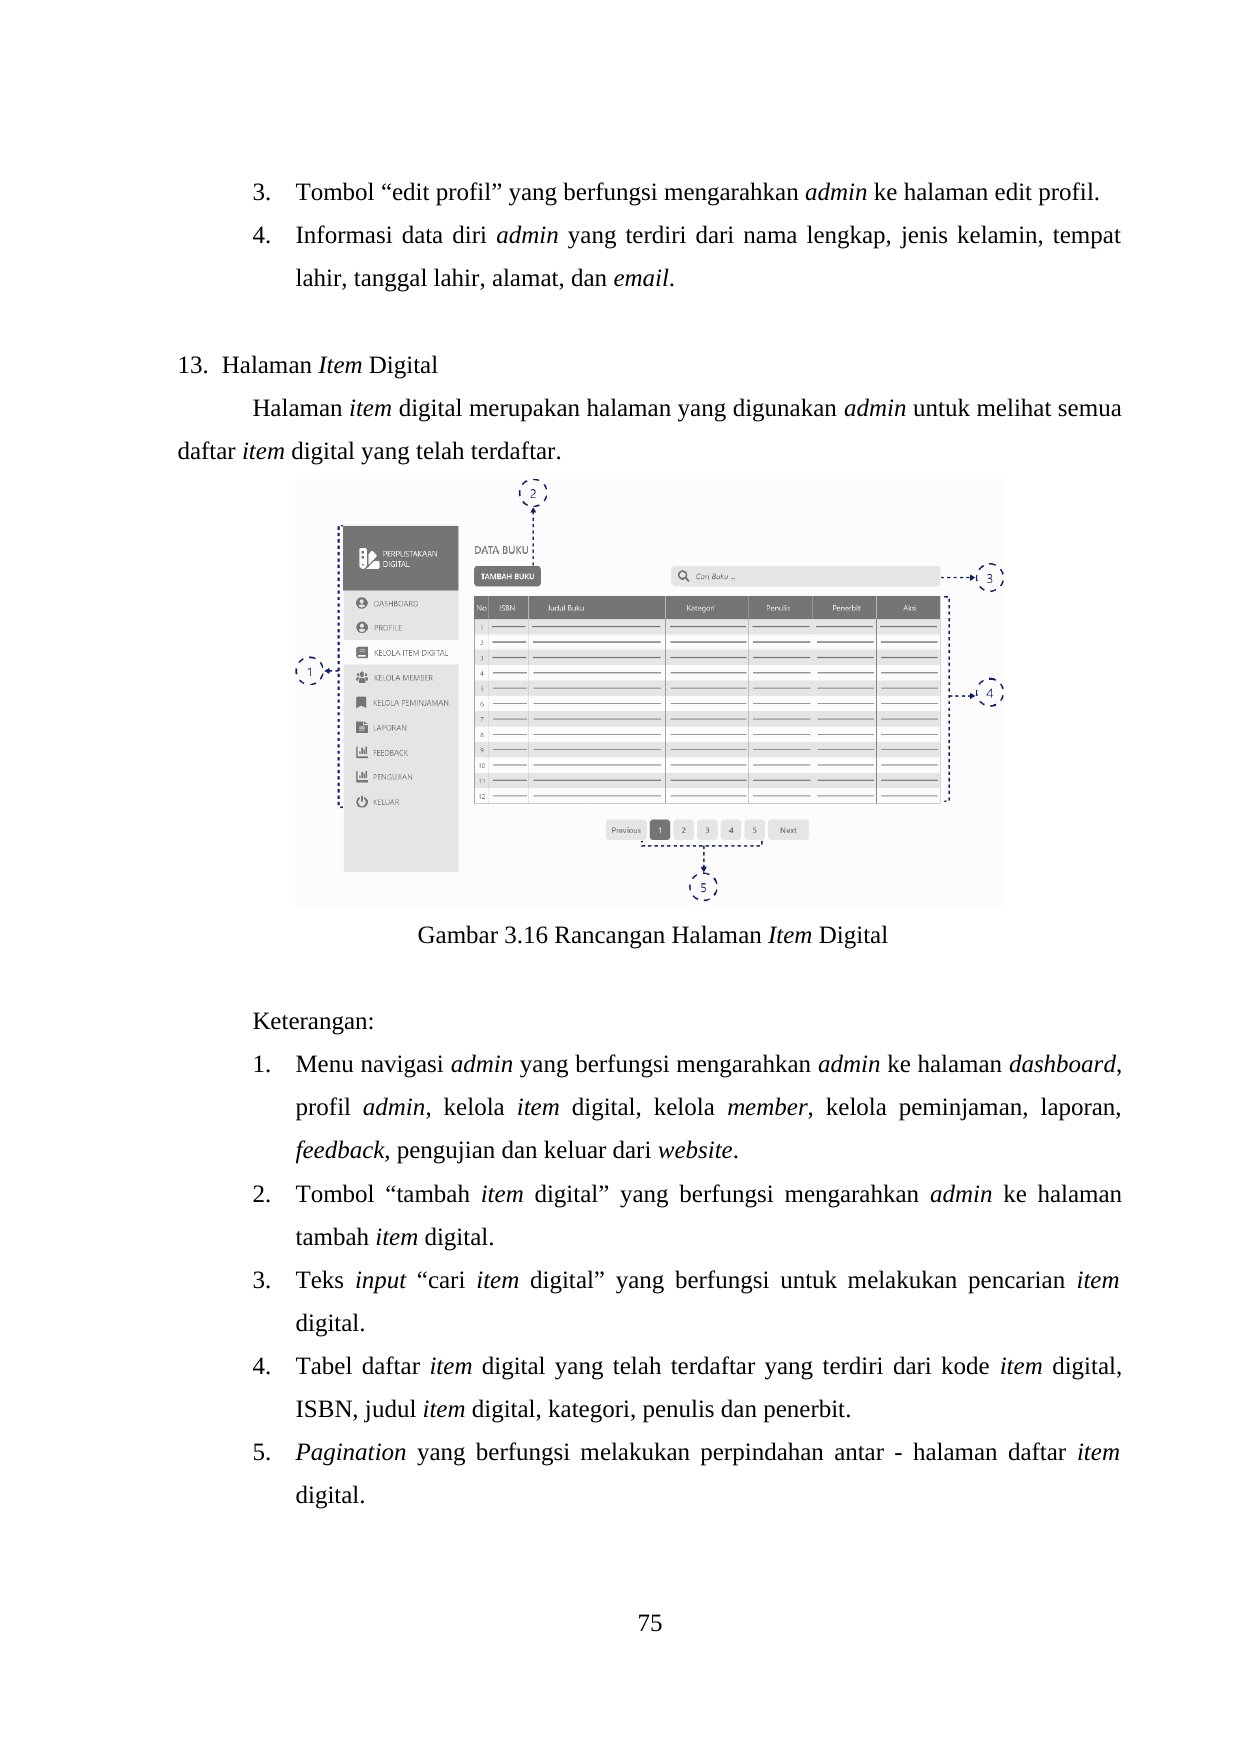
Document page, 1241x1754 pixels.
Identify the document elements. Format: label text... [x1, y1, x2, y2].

text Keterangan: [177, 1006, 1122, 1035]
list Halaman Item Digital [177, 350, 1122, 378]
list Tabel daftar item digital yang telah terdaftar yang terdiri dari kode item digital, ISBN, judul item digital, kategori, penulis dan penerbit. [252, 1351, 1122, 1423]
list Teks input “cari item digital” yang berfungsi untuk melakukan pencarian item digital. [252, 1265, 1122, 1337]
list Informasi data diri admin yang terdiri dari nama lengkap, jenis kelamin, tempat lahir, tanggal lahir, alamat, dan email. [252, 220, 1122, 292]
list Menu navigasi admin yang berfungsi mengarahkan admin ke halaman dashboard, profil admin, kelola item digital, kelola member, kelola peminjaman, laporan, feedback, pengujian dan keluar dari website. [252, 1049, 1122, 1164]
list Tombol “tambah item digital” yang berfungsi mengarahkan admin ke halaman tambah item digital. [252, 1179, 1122, 1251]
list Tombol “edit profil” yang berfungsi mengarahkan admin ke halaman edit profil. [252, 177, 1122, 206]
text Halaman item digital merupakan halaman yang digunakan admin untuk melihat semua daftar item digital yang telah terdaftar. [177, 393, 1122, 465]
picture [295, 479, 1004, 906]
list Pagination yang berfungsi melakukan perpindahan antar - halaman daftar item digital. [252, 1437, 1122, 1509]
